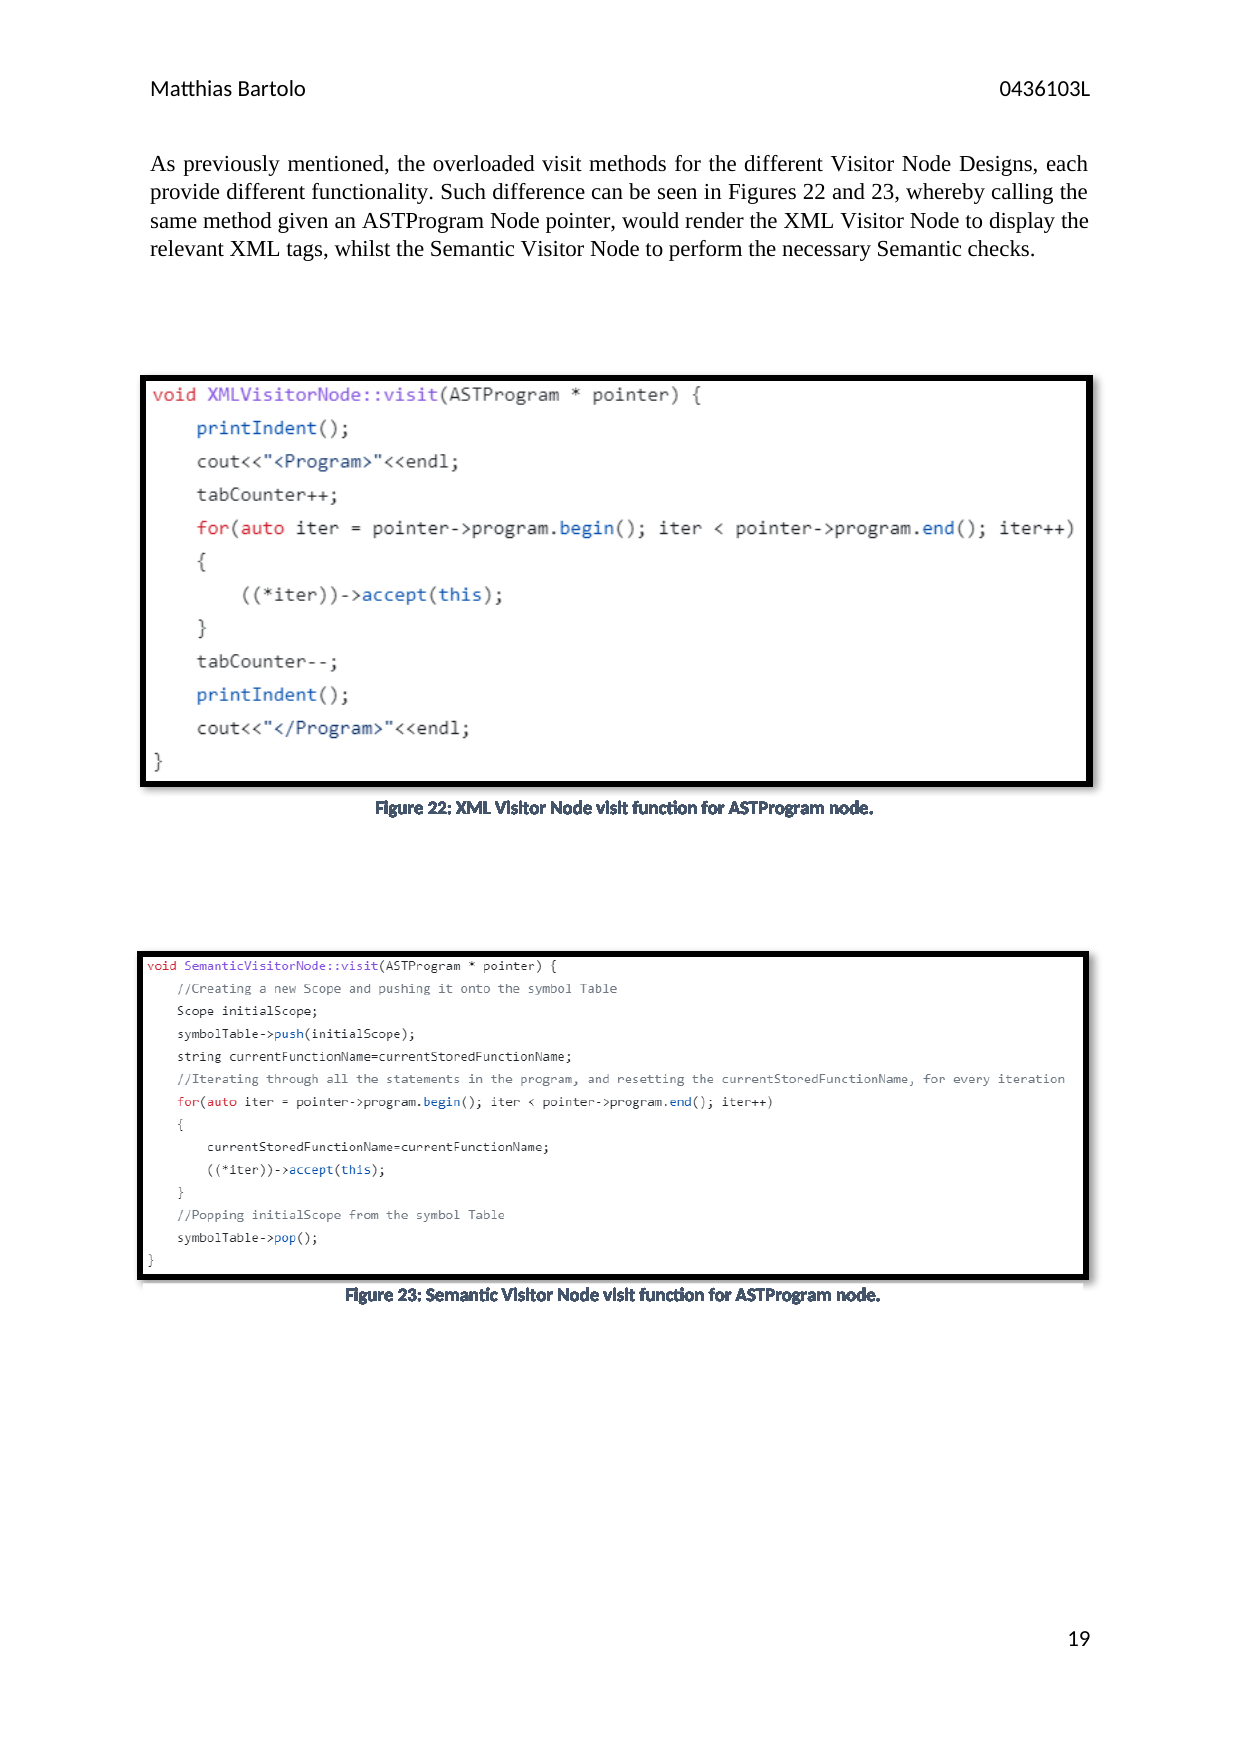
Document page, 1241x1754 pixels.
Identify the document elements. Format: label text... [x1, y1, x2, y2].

picture [146, 381, 1086, 781]
text As previously mentioned, the overloaded visit methods for the different Visitor Node Designs, each provide different functionality. Such difference can be seen in Figures 22 and 23, whereby calling the same method given an ASTProgram Node pointer, would render the XML Visitor Node to display the relevant XML tags, whilst the Semantic Visitor Node to perform the necessary Semantic checks. [150, 150, 1090, 262]
picture [143, 957, 1083, 1274]
